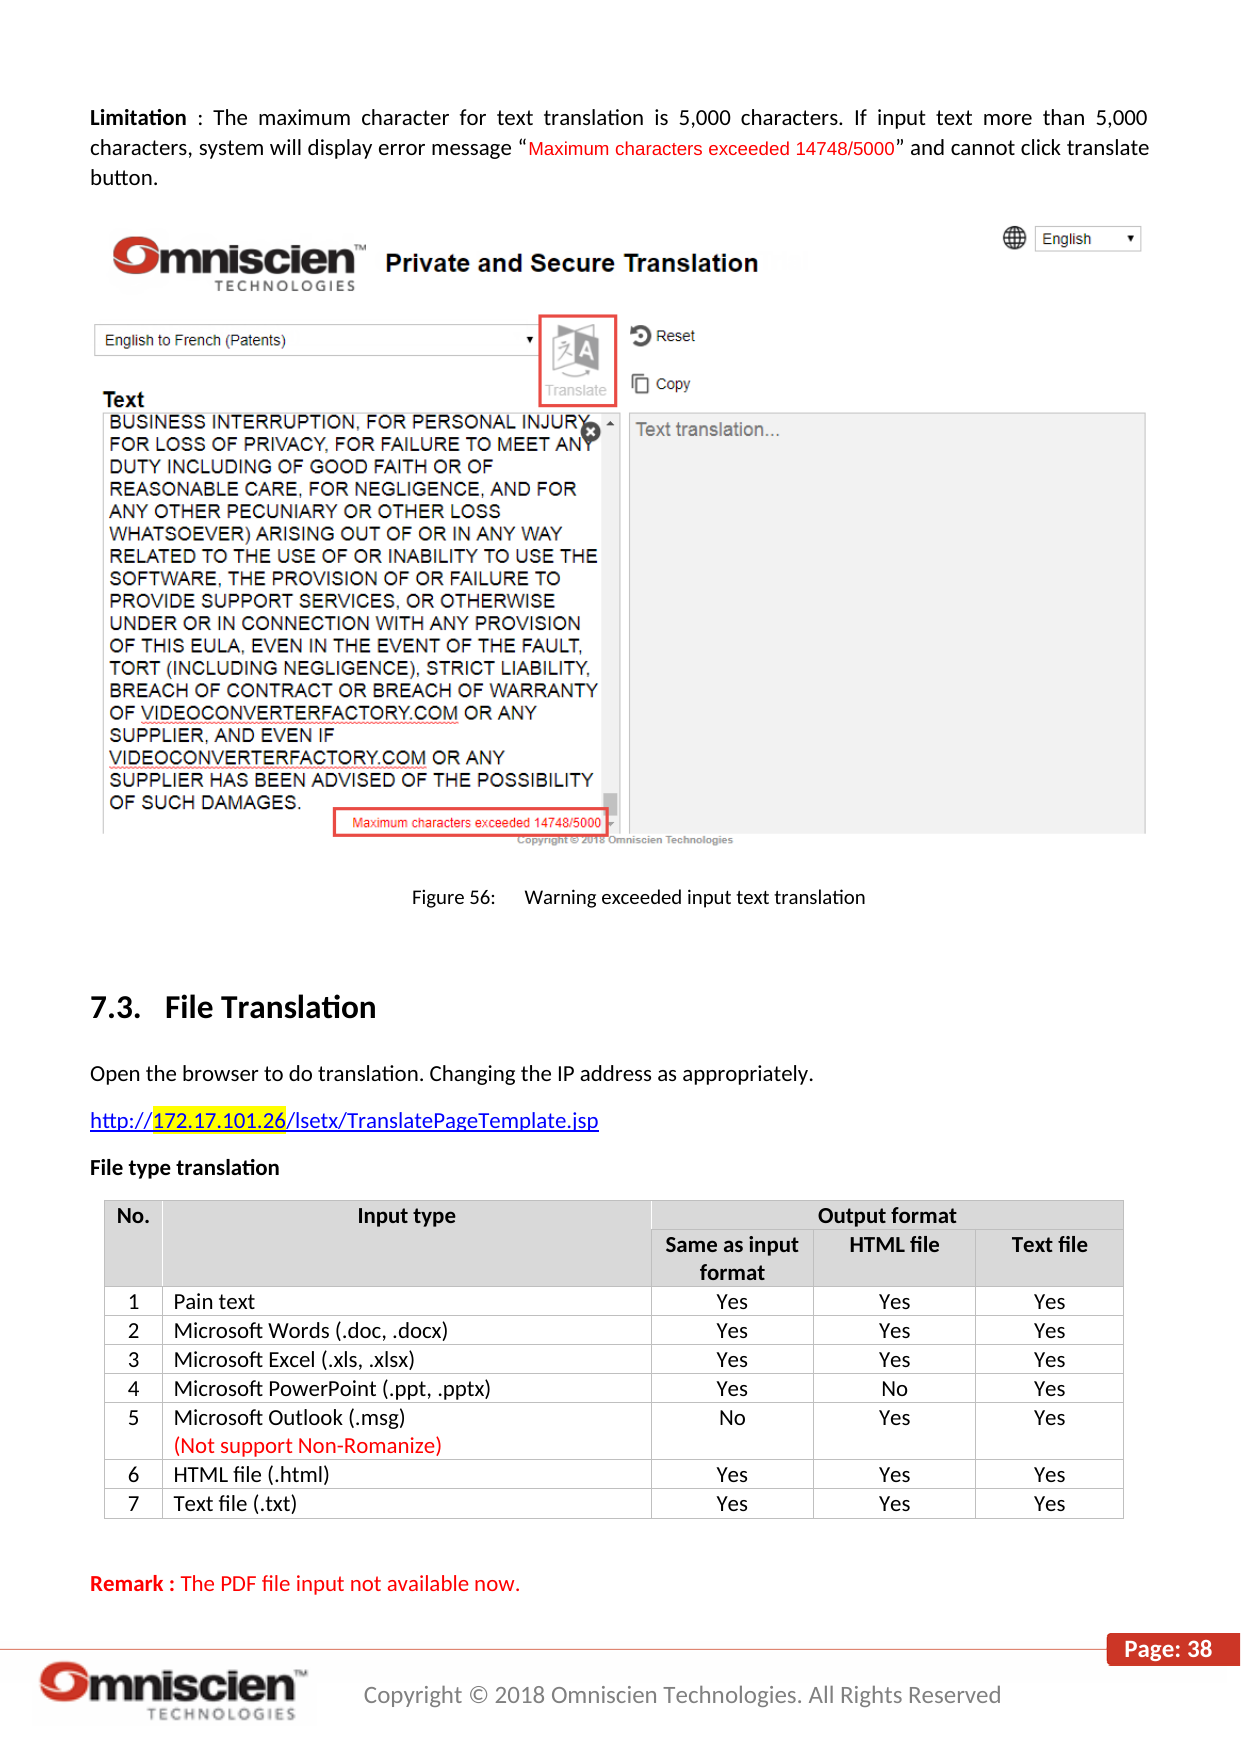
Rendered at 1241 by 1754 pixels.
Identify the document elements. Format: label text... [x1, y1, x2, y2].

table_cell 2 [105, 1316, 162, 1344]
table_cell Yes [976, 1316, 1123, 1344]
table_cell HTML file [814, 1230, 975, 1286]
table_cell No [652, 1403, 813, 1459]
table_header Input type [163, 1201, 651, 1286]
table_cell Yes [814, 1316, 975, 1344]
table_cell Yes [814, 1287, 975, 1315]
text Remark : The PDF file input not available now. [90, 1569, 1150, 1597]
table_cell Same as input format [652, 1230, 813, 1286]
table_cell 3 [105, 1345, 162, 1373]
table_cell Yes [814, 1345, 975, 1373]
table_cell Yes [976, 1287, 1123, 1315]
table_cell Yes [652, 1460, 813, 1488]
text Limitation : The maximum character for text translation is 5,000 characters. If input text more than 5,000 characters, system will display error message “Maximum characters exceeded 14748/5000” and cannot click translate button. [90, 103, 1150, 191]
subtitle File Translation [90, 986, 1150, 1027]
table_cell Yes [652, 1316, 813, 1344]
text http://172.17.101.26/lsetx/TranslatePageTemplate.jsp [286, 1106, 1150, 1134]
table_cell 5 [105, 1403, 162, 1459]
text Open the browser to do translation. Changing the IP address as appropriately. [90, 1059, 1150, 1087]
table_cell Yes [976, 1345, 1123, 1373]
list Warning exceeded input text translation [127, 884, 1150, 910]
table_cell Yes [976, 1374, 1123, 1402]
picture [0, 1633, 1241, 1726]
table_cell Microsoft Words (.doc, .docx) [163, 1316, 651, 1344]
table_cell Text file (.txt) [163, 1489, 651, 1517]
table_cell Yes [976, 1460, 1123, 1488]
table_cell Yes [814, 1460, 975, 1488]
table_cell No [814, 1374, 975, 1402]
table_cell Yes [652, 1287, 813, 1315]
table_cell Yes [976, 1489, 1123, 1517]
table_cell Pain text [163, 1287, 651, 1315]
table_cell Yes [814, 1489, 975, 1517]
table_cell 1 [105, 1287, 162, 1315]
table_cell Yes [652, 1345, 813, 1373]
table_cell 4 [105, 1374, 162, 1402]
table_cell HTML file (.html) [163, 1460, 651, 1488]
table_cell Yes [976, 1403, 1123, 1459]
table_cell Yes [652, 1489, 813, 1517]
table_header Output format [652, 1201, 1123, 1229]
table_cell Yes [814, 1403, 975, 1459]
table_cell Microsoft Outlook (.msg) (Not support Non-Romanize) [163, 1403, 651, 1459]
table_cell Text file [976, 1230, 1123, 1286]
table_cell 7 [105, 1489, 162, 1517]
table_cell Microsoft PowerPoint (.ppt, .pptx) [163, 1374, 651, 1402]
table_cell Yes [652, 1374, 813, 1402]
text File type translation [90, 1153, 1150, 1181]
table_cell 6 [105, 1460, 162, 1488]
picture [90, 210, 1151, 854]
table_cell Microsoft Excel (.xls, .xlsx) [163, 1345, 651, 1373]
table_header No. [105, 1201, 162, 1286]
